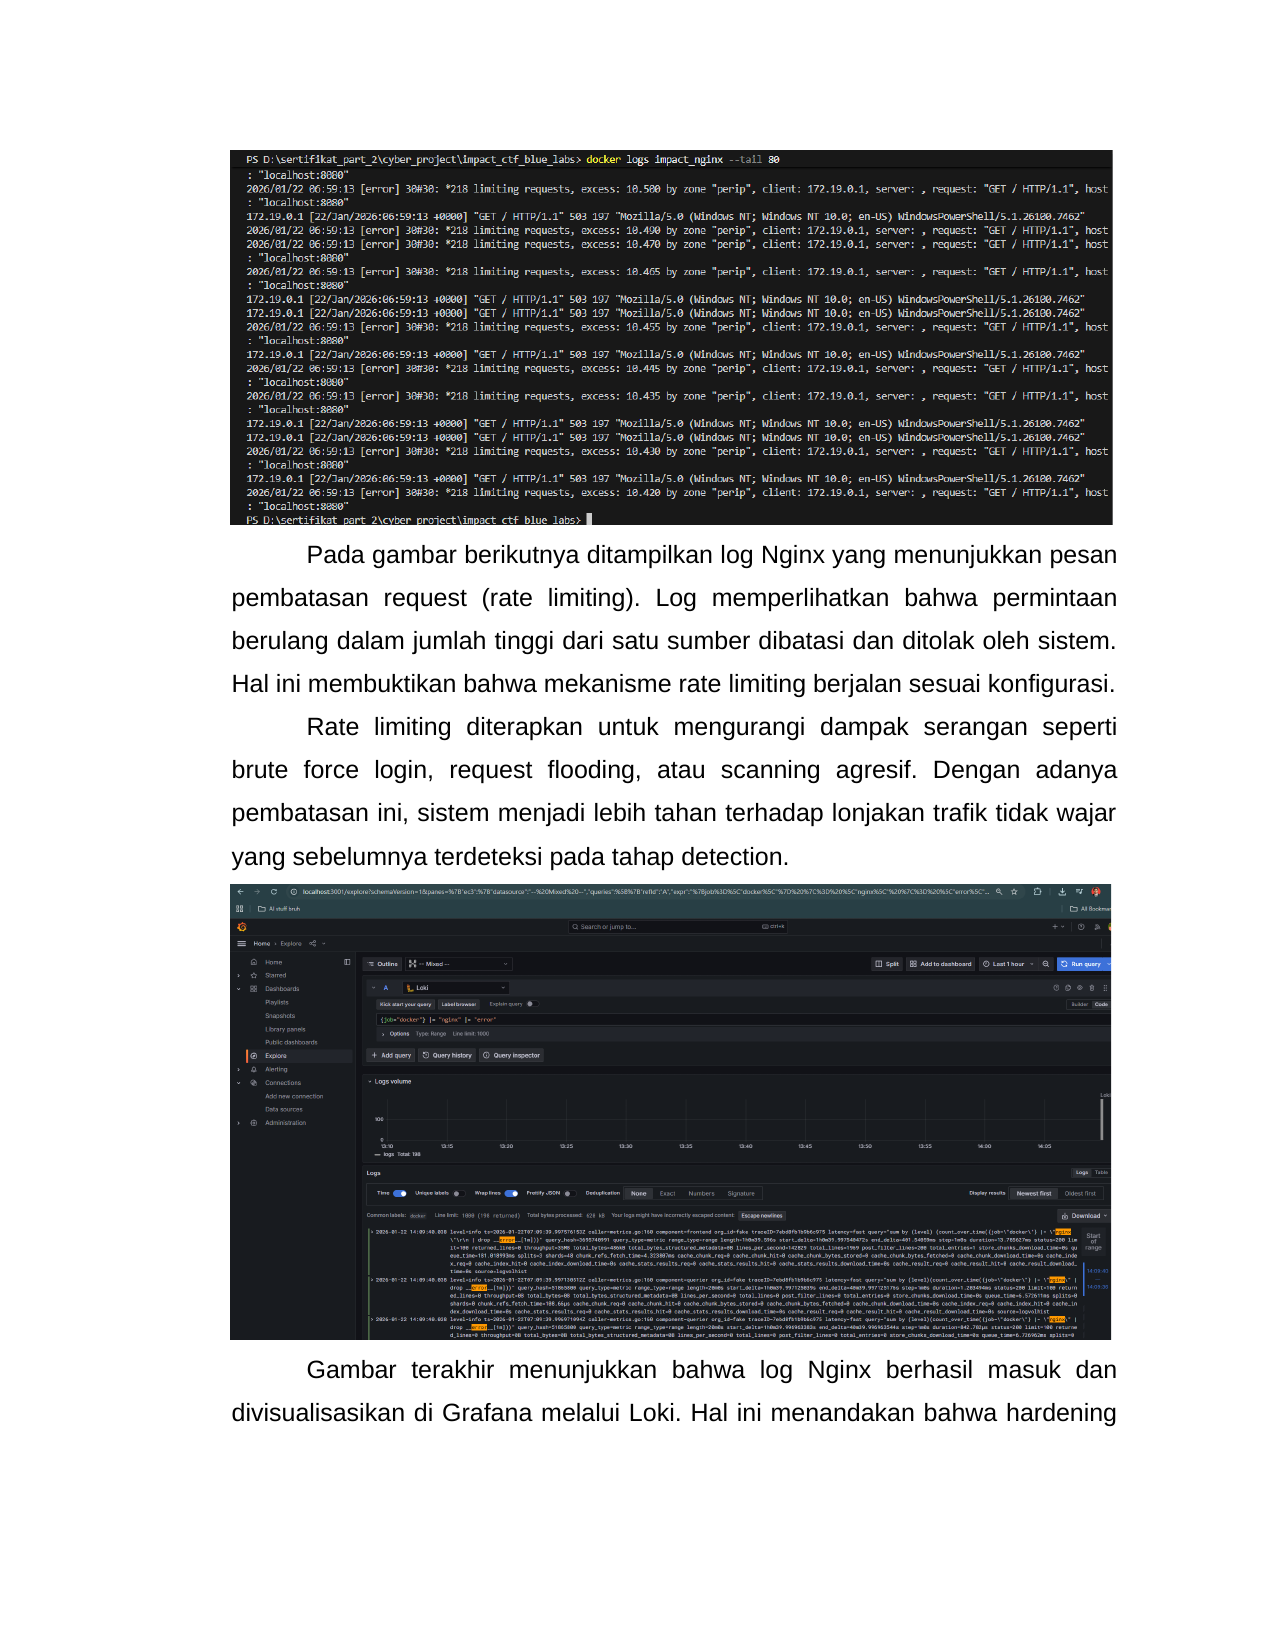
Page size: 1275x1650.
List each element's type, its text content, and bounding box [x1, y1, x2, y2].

picture [230, 150, 1113, 525]
text Pada gambar berikutnya ditampilkan log Nginx yang menunjukkan pesan pembatasan request (rate limiting). Log memperlihatkan bahwa permintaan berulang dalam jumlah tinggi dari satu sumber dibatasi dan ditolak oleh sistem. Hal ini membuktikan bahwa mekanisme rate limiting berjalan sesuai konfigurasi. [231, 540, 1118, 698]
text Rate limiting diterapkan untuk mengurangi dampak serangan seperti brute force login, request flooding, atau scanning agresif. Dengan adanya pembatasan ini, sistem menjadi lebih tahan terhadap lonjakan trafik tidak wajar yang sebelumnya terdeteksi pada tahap detection. [231, 712, 1118, 870]
picture [230, 884, 1112, 1340]
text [231, 1355, 1118, 1427]
